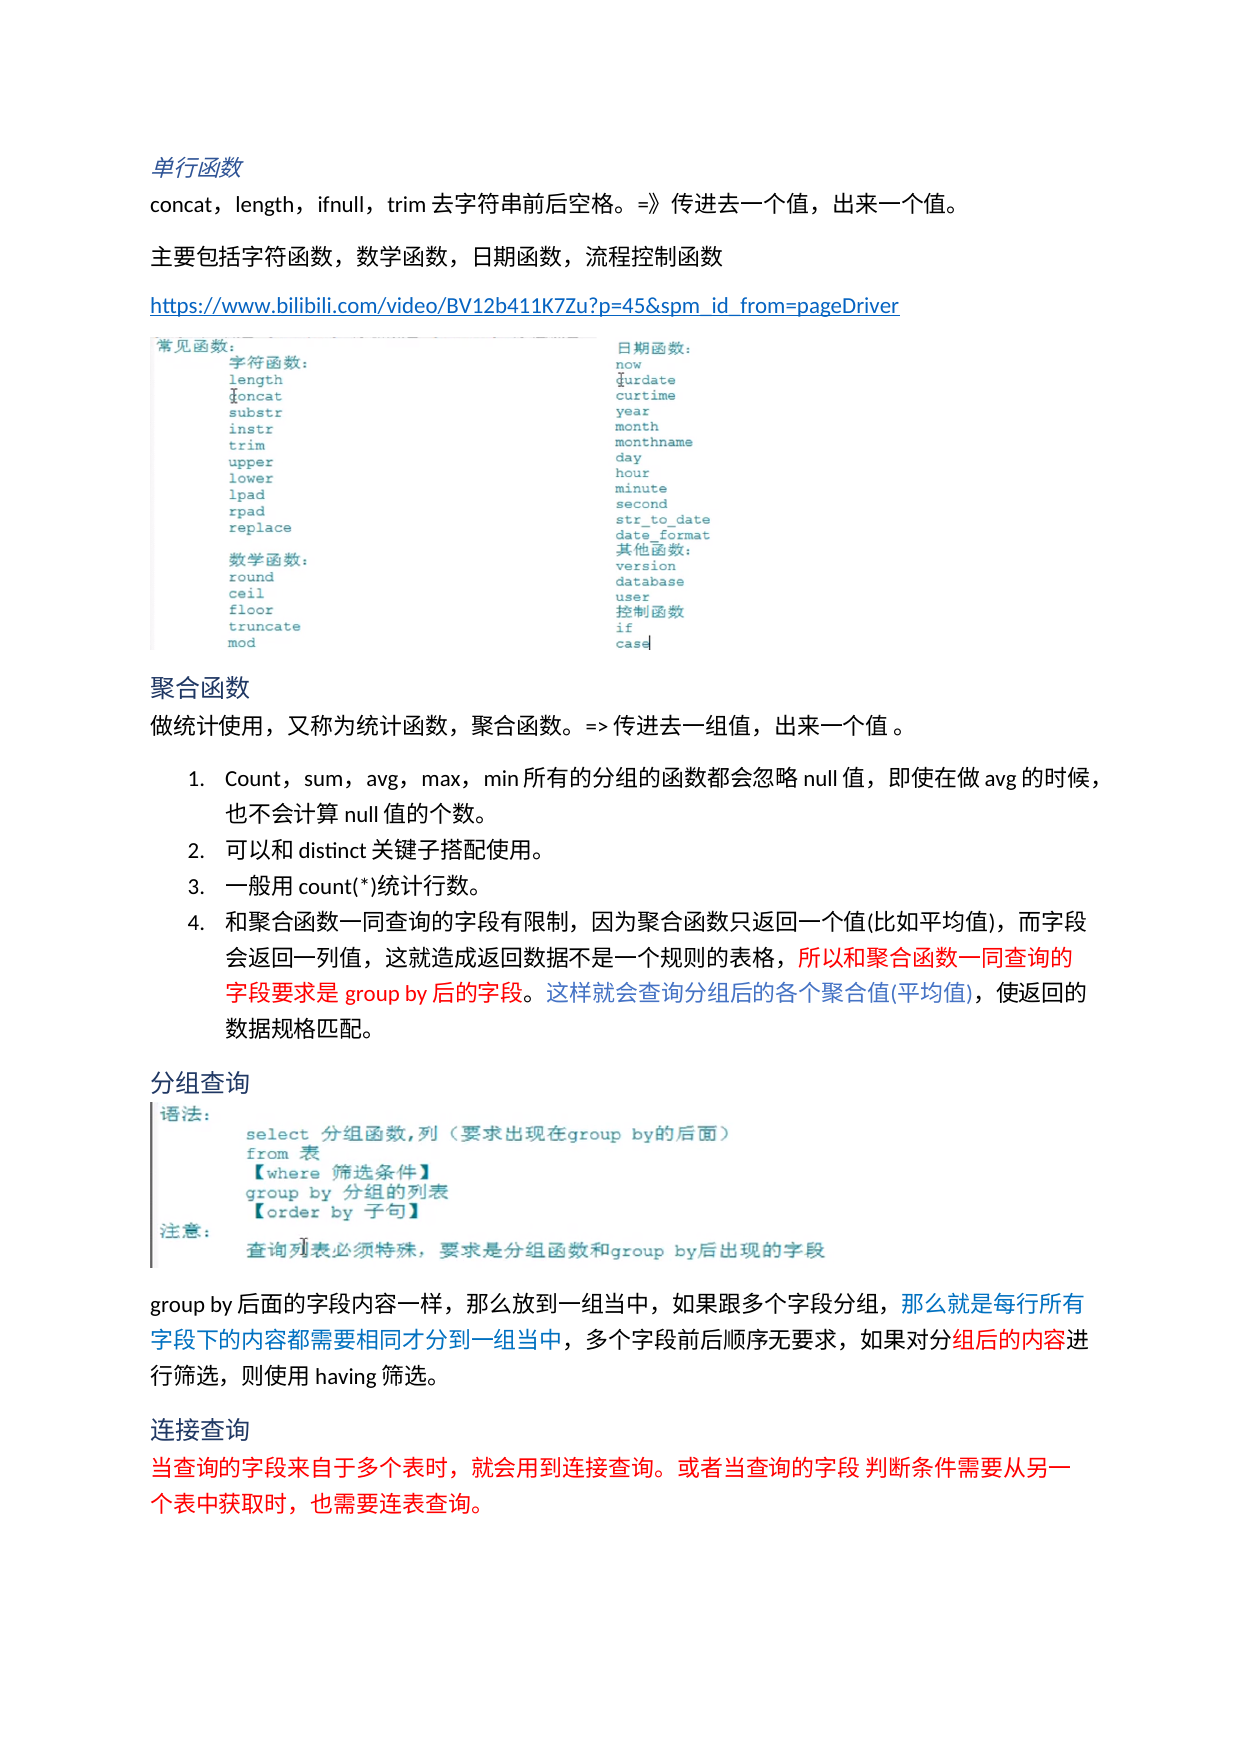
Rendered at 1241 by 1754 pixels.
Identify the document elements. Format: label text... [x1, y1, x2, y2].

picture [150, 1102, 859, 1268]
picture [150, 337, 597, 650]
text https://www.bilibili.com/video/BV12b411K7Zu?p=45&spm_id_from=pageDriver [150, 291, 1090, 319]
text 做统计使用，又称为统计函数，聚合函数。=> 传进去一组值，出来一个值 。 [150, 708, 1090, 741]
list Count，sum，avg，max，min所有的分组的函数都会忽略null值，即使在做avg的时候，也不会计算null值的个数。 [187, 760, 1090, 829]
text concat，length，ifnull，trim去字符串前后空格。=》传进去一个值，出来一个值。 [150, 186, 1090, 219]
list 和聚合函数一同查询的字段有限制，因为聚合函数只返回一个值(比如平均值)，而字段会返回一列值，这就造成返回数据不是一个规则的表格，所以和聚合函数一同查询的字段要求是 group by后的字段。这样就会查询分组后的各个聚合值(平均值)，使返回的数据规格匹配。 [187, 903, 1090, 1044]
list 可以和distinct关键子搭配使用。 [187, 832, 1090, 865]
text 当查询的字段来自于多个表时，就会用到连接查询。或者当查询的字段 判断条件需要从另一个表中获取时，也需要连表查询。 [150, 1449, 1090, 1519]
text group by后面的字段内容一样，那么放到一组当中，如果跟多个字段分组，那么就是每行所有字段下的内容都需要相同才分到一组当中，多个字段前后顺序无要求，如果对分组后的内容进行筛选，则使用having 筛选。 [150, 1286, 1090, 1391]
subtitle 分组查询 [150, 1063, 1090, 1100]
text 主要包括字符函数，数学函数，日期函数，流程控制函数 [150, 238, 1090, 272]
picture [601, 337, 860, 650]
list 一般用count(*)统计行数。 [187, 868, 1090, 901]
subtitle 单行函数 [150, 150, 1090, 183]
subtitle 连接查询 [150, 1411, 1090, 1447]
subtitle 聚合函数 [150, 669, 1090, 705]
